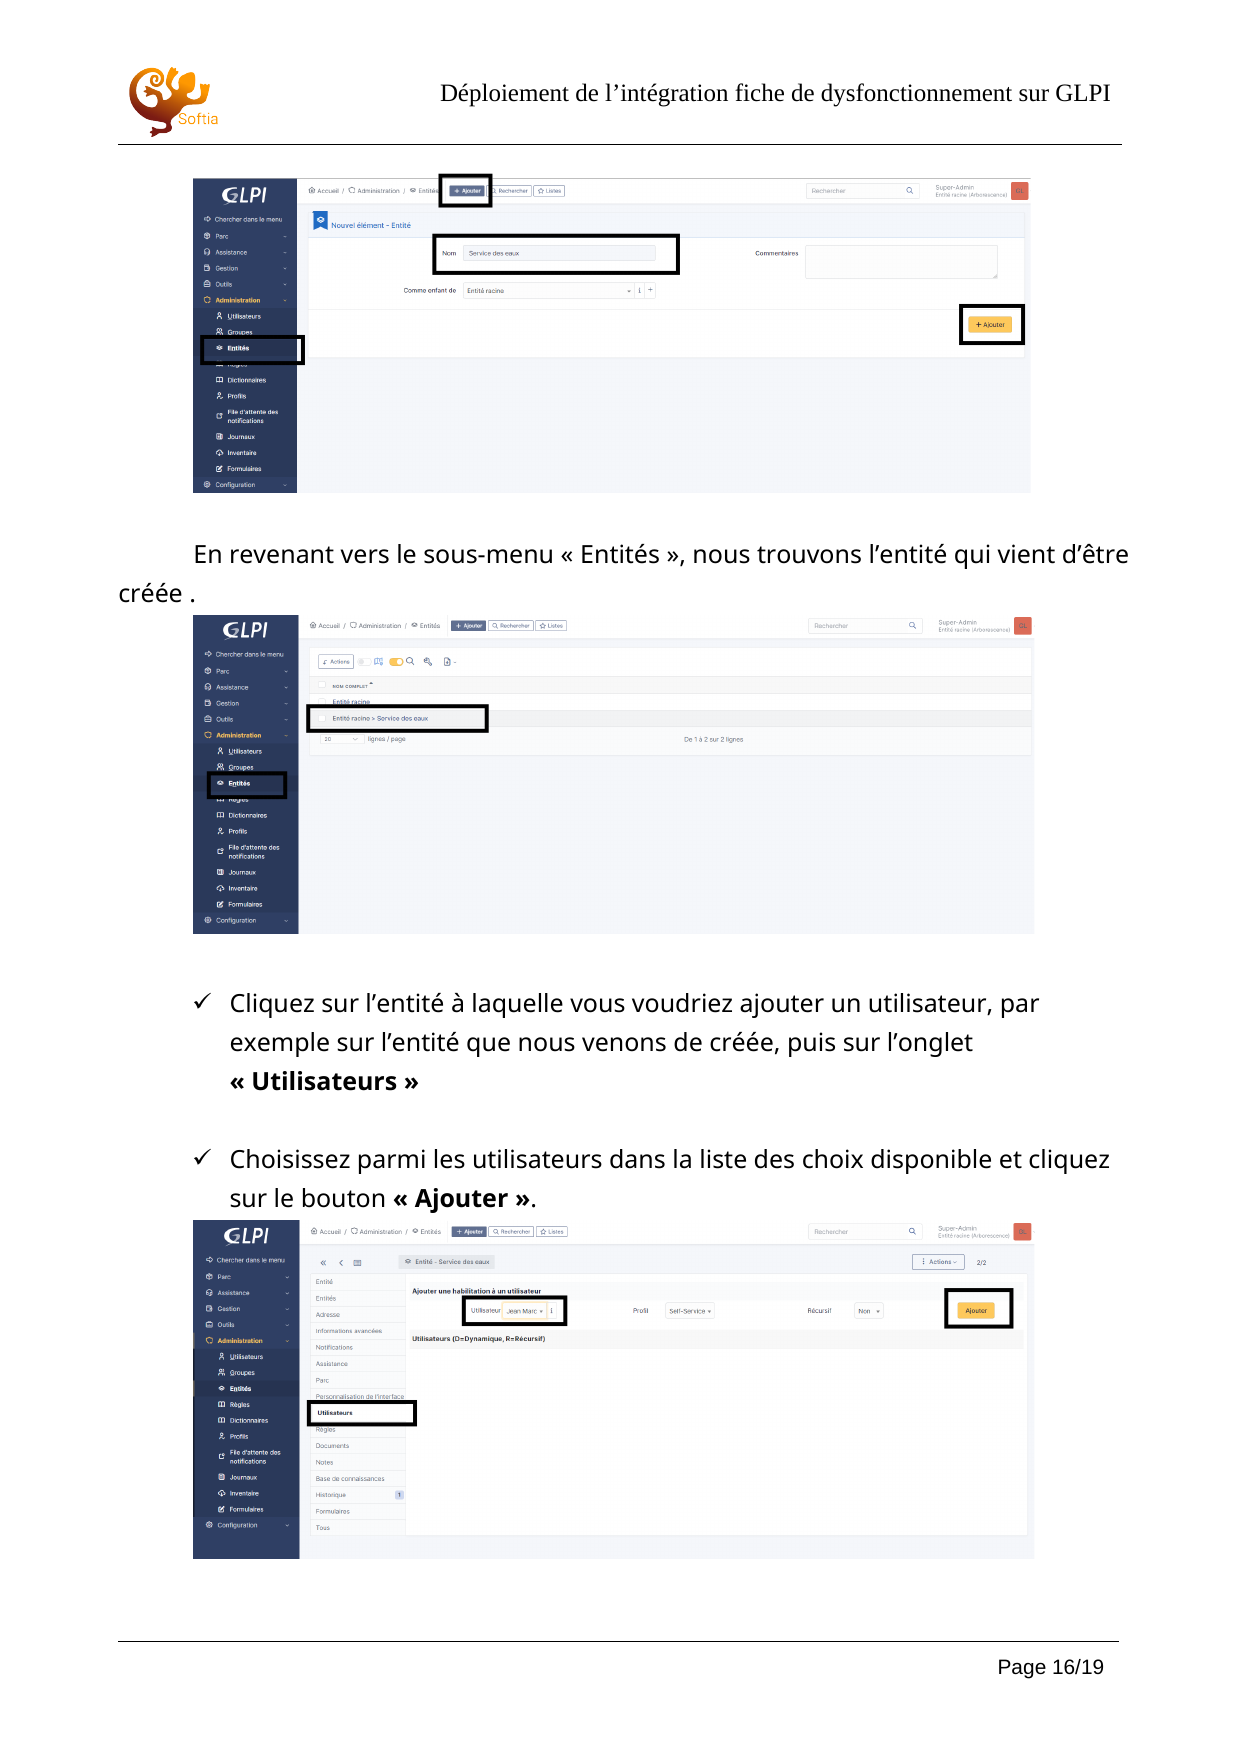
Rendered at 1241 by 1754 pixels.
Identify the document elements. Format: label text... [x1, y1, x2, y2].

picture [193, 173, 1031, 493]
list Choisissez parmi les utilisateurs dans la liste des choix disponible et cliquez sur le bouton « Ajouter ». [192, 1142, 1137, 1215]
picture [193, 1220, 1035, 1559]
picture [193, 615, 1035, 934]
list Cliquez sur l’entité à laquelle vous voudriez ajouter un utilisateur, par exemple sur l’entité que nous venons de créée, puis sur l’onglet « Utilisateurs » [192, 985, 1137, 1098]
picture [129, 67, 219, 137]
